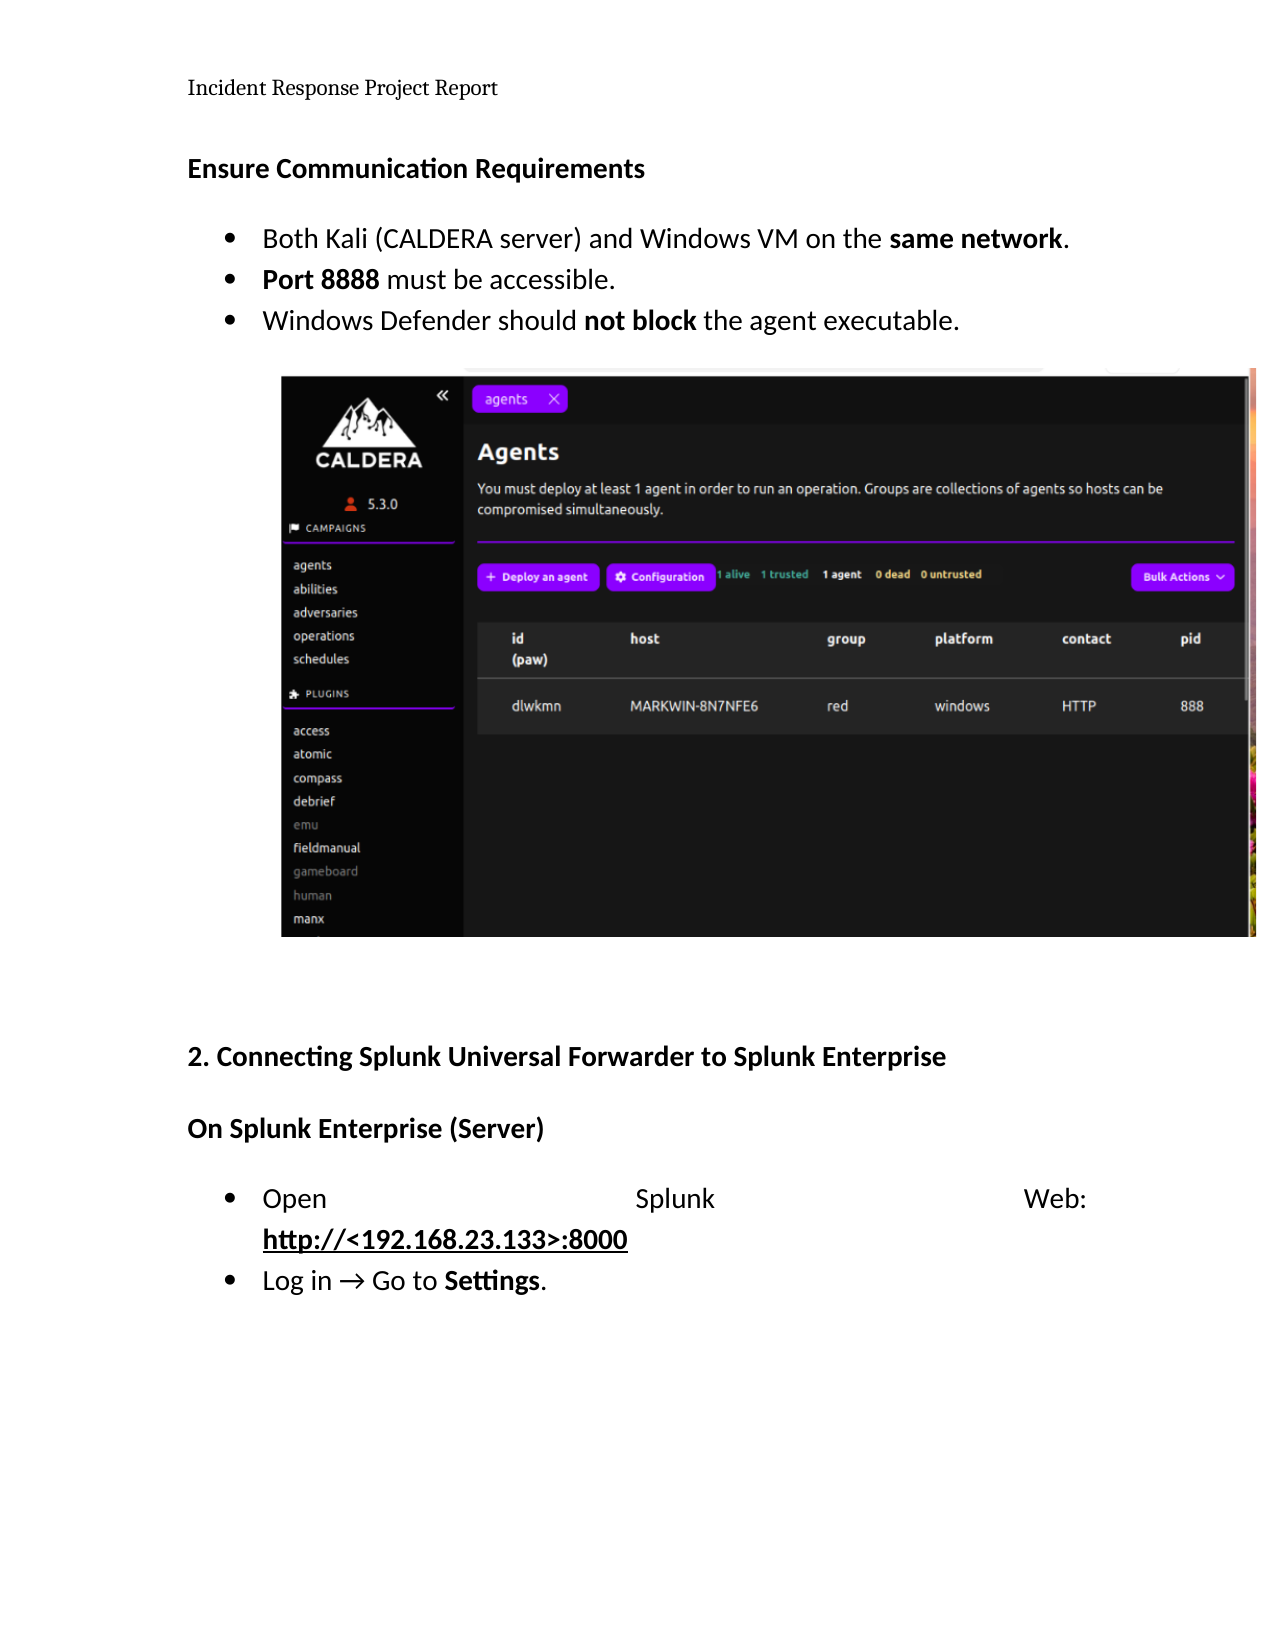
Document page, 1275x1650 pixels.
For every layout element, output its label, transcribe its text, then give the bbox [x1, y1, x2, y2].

list Both Kali (CALDERA server) and Windows VM on the same network. [225, 220, 1087, 256]
subtitle Ensure Communication Requirements [187, 150, 1087, 186]
list Port 8888 must be accessible. [225, 261, 1087, 297]
subtitle On Splunk Enterprise (Server) [187, 1110, 1087, 1145]
list Windows Defender should not block the agent executable. [225, 302, 1087, 338]
subtitle 2. Connecting Splunk Universal Forwarder to Splunk Enterprise [187, 1038, 1087, 1073]
list Open Splunk Web: http://<192.168.23.133>:8000 [225, 1180, 1087, 1257]
list Log in → Go to Settings. [225, 1262, 1087, 1297]
